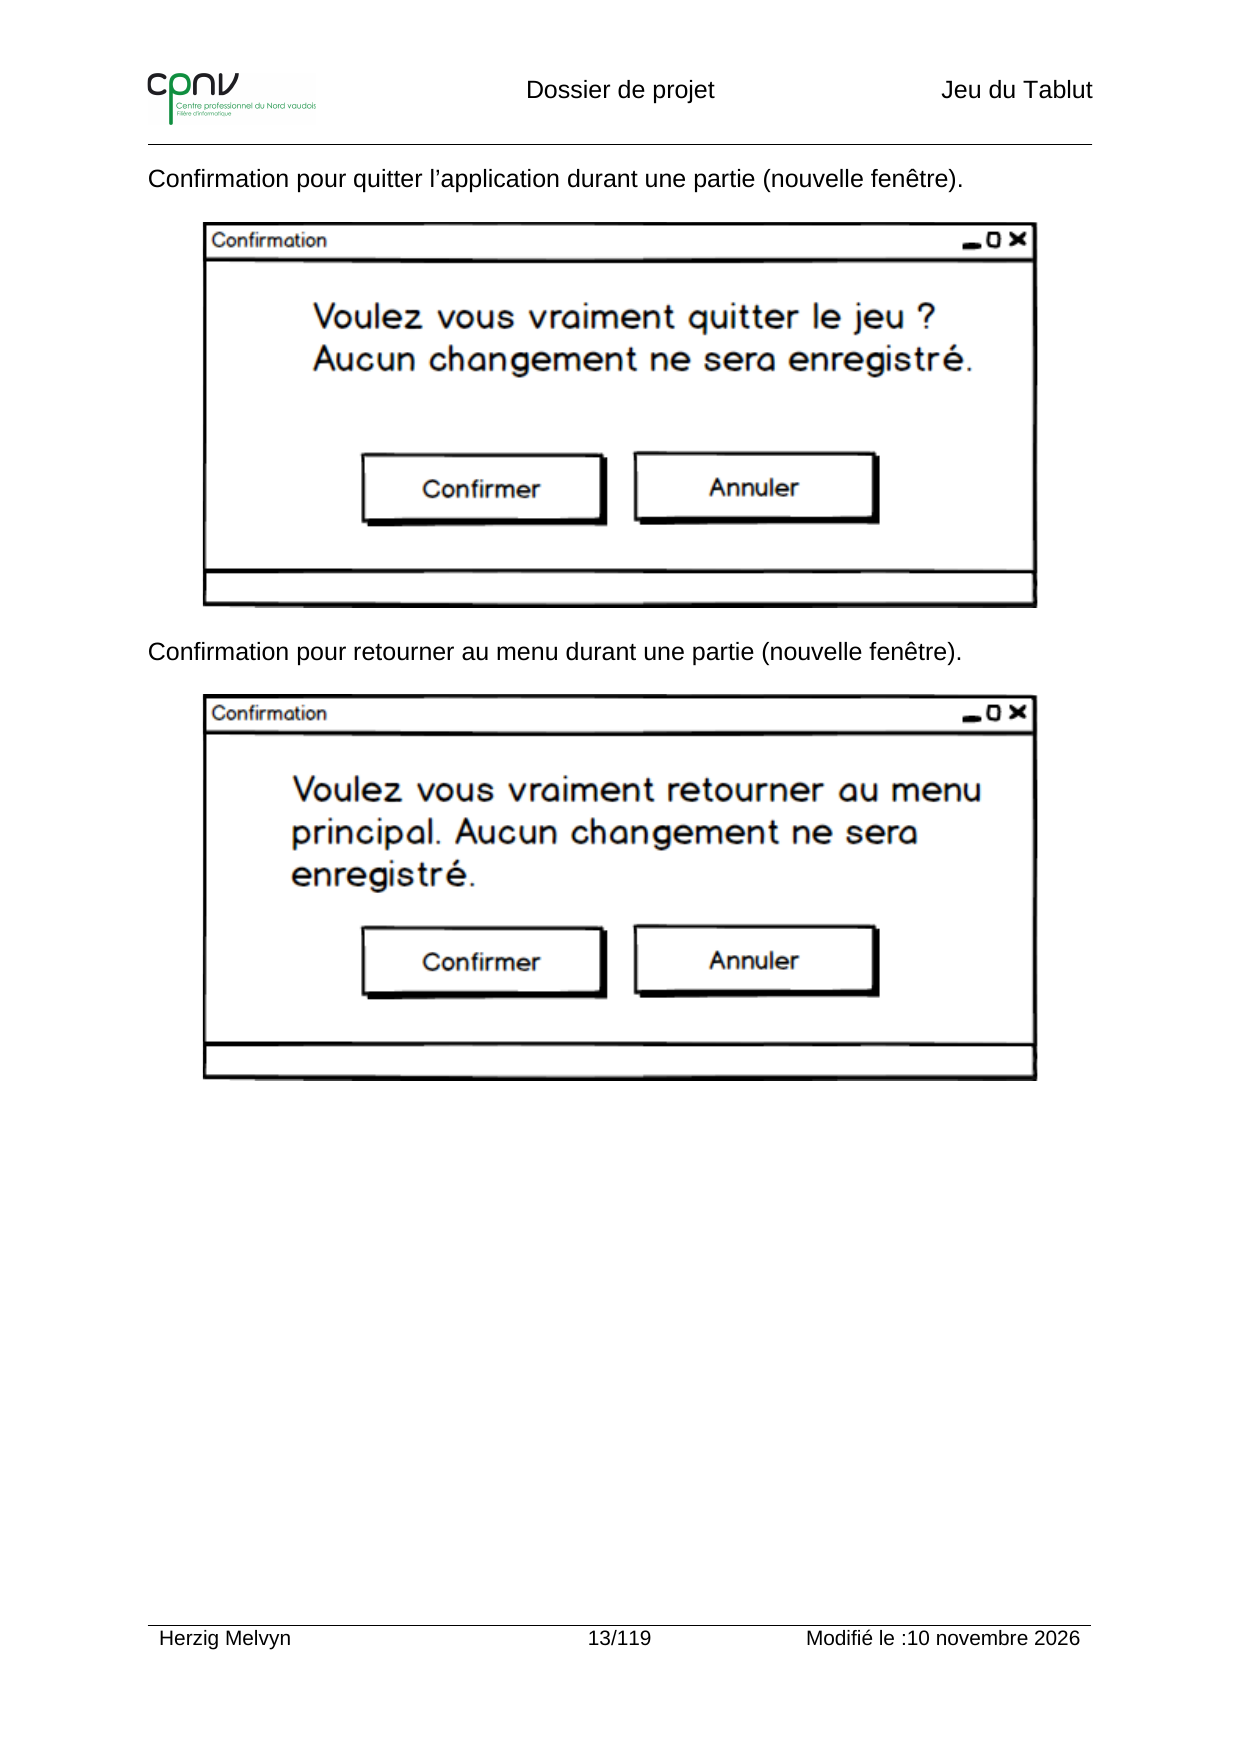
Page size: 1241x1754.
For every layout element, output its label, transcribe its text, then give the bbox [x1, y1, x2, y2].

text Confirmation pour retourner au menu durant une partie (nouvelle fenêtre). [148, 637, 1092, 665]
picture [202, 222, 1038, 608]
picture [147, 73, 316, 125]
picture [202, 694, 1038, 1081]
text Confirmation pour quitter l’application durant une partie (nouvelle fenêtre). [148, 164, 1092, 193]
